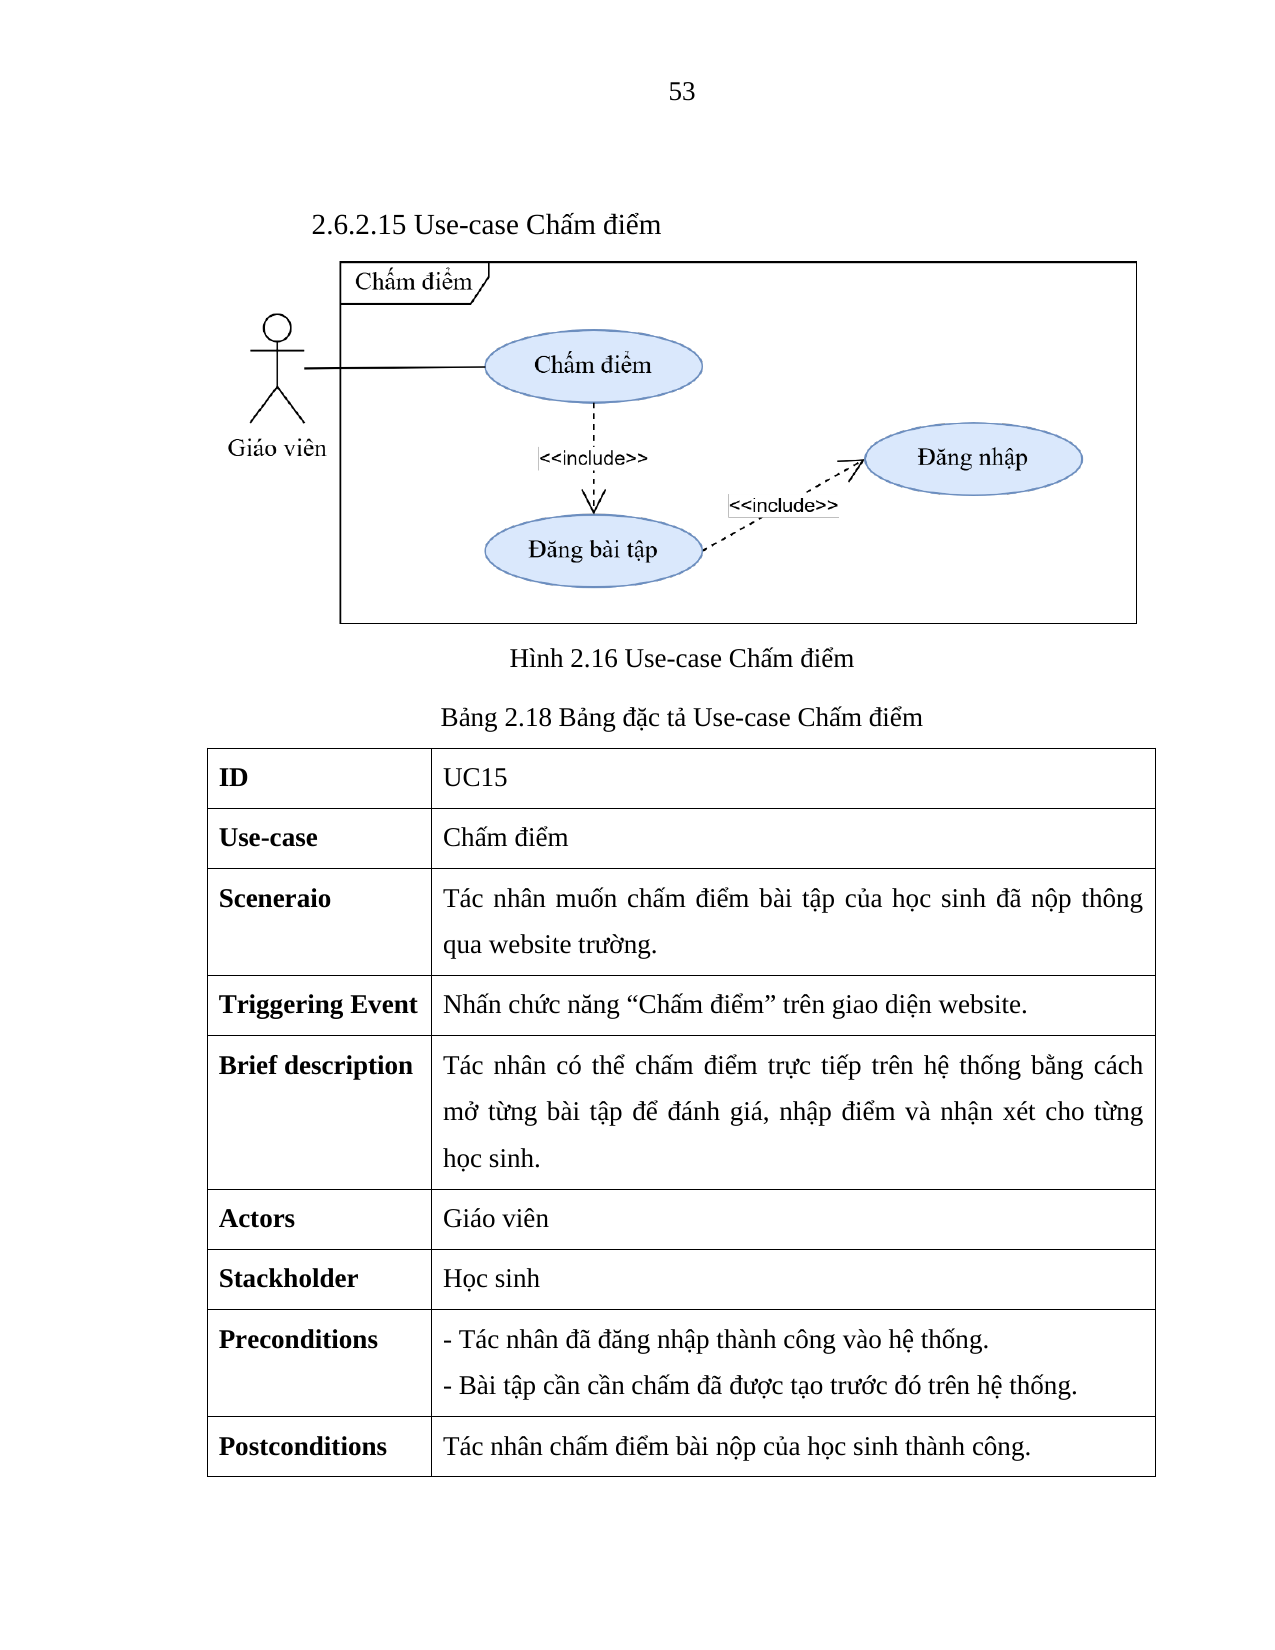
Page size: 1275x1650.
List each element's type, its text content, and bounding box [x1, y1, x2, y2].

table_cell Preconditions [208, 1310, 431, 1416]
table_cell Stackholder [208, 1250, 431, 1309]
table_cell Học sinh [432, 1250, 1155, 1309]
table_header ID [208, 749, 431, 808]
table_cell Use-case [208, 809, 431, 868]
table_cell - Tác nhân đã đăng nhập thành công vào hệ thống. - Bài tập cần cần chấm đã được tạo trước đó trên hệ thống. [432, 1310, 1155, 1416]
table_cell Giáo viên [432, 1190, 1155, 1249]
text Bảng 2.18 Bảng đặc tả Use-case Chấm điểm [207, 701, 1157, 732]
table_cell Sceneraio [208, 869, 431, 975]
subtitle Use-case Chấm điểm [236, 207, 1157, 240]
table_cell Triggering Event [208, 976, 431, 1035]
table_header UC15 [432, 749, 1155, 808]
table_cell Brief description [208, 1036, 431, 1189]
table_cell Nhấn chức năng “Chấm điểm” trên giao diện website. [432, 976, 1155, 1035]
table_cell Tác nhân muốn chấm điểm bài tập của học sinh đã nộp thông qua website trường. [432, 869, 1155, 975]
text Hình 2.16 Use-case Chấm điểm [207, 642, 1157, 673]
table_cell Actors [208, 1190, 431, 1249]
picture [209, 257, 1155, 642]
table_cell Tác nhân có thể chấm điểm trực tiếp trên hệ thống bằng cách mở từng bài tập để đánh giá, nhập điểm và nhận xét cho từng học sinh. [432, 1036, 1155, 1189]
table_cell Tác nhân chấm điểm bài nộp của học sinh thành công. [432, 1417, 1155, 1476]
table_cell Chấm điểm [432, 809, 1155, 868]
table_cell Postconditions [208, 1417, 431, 1476]
